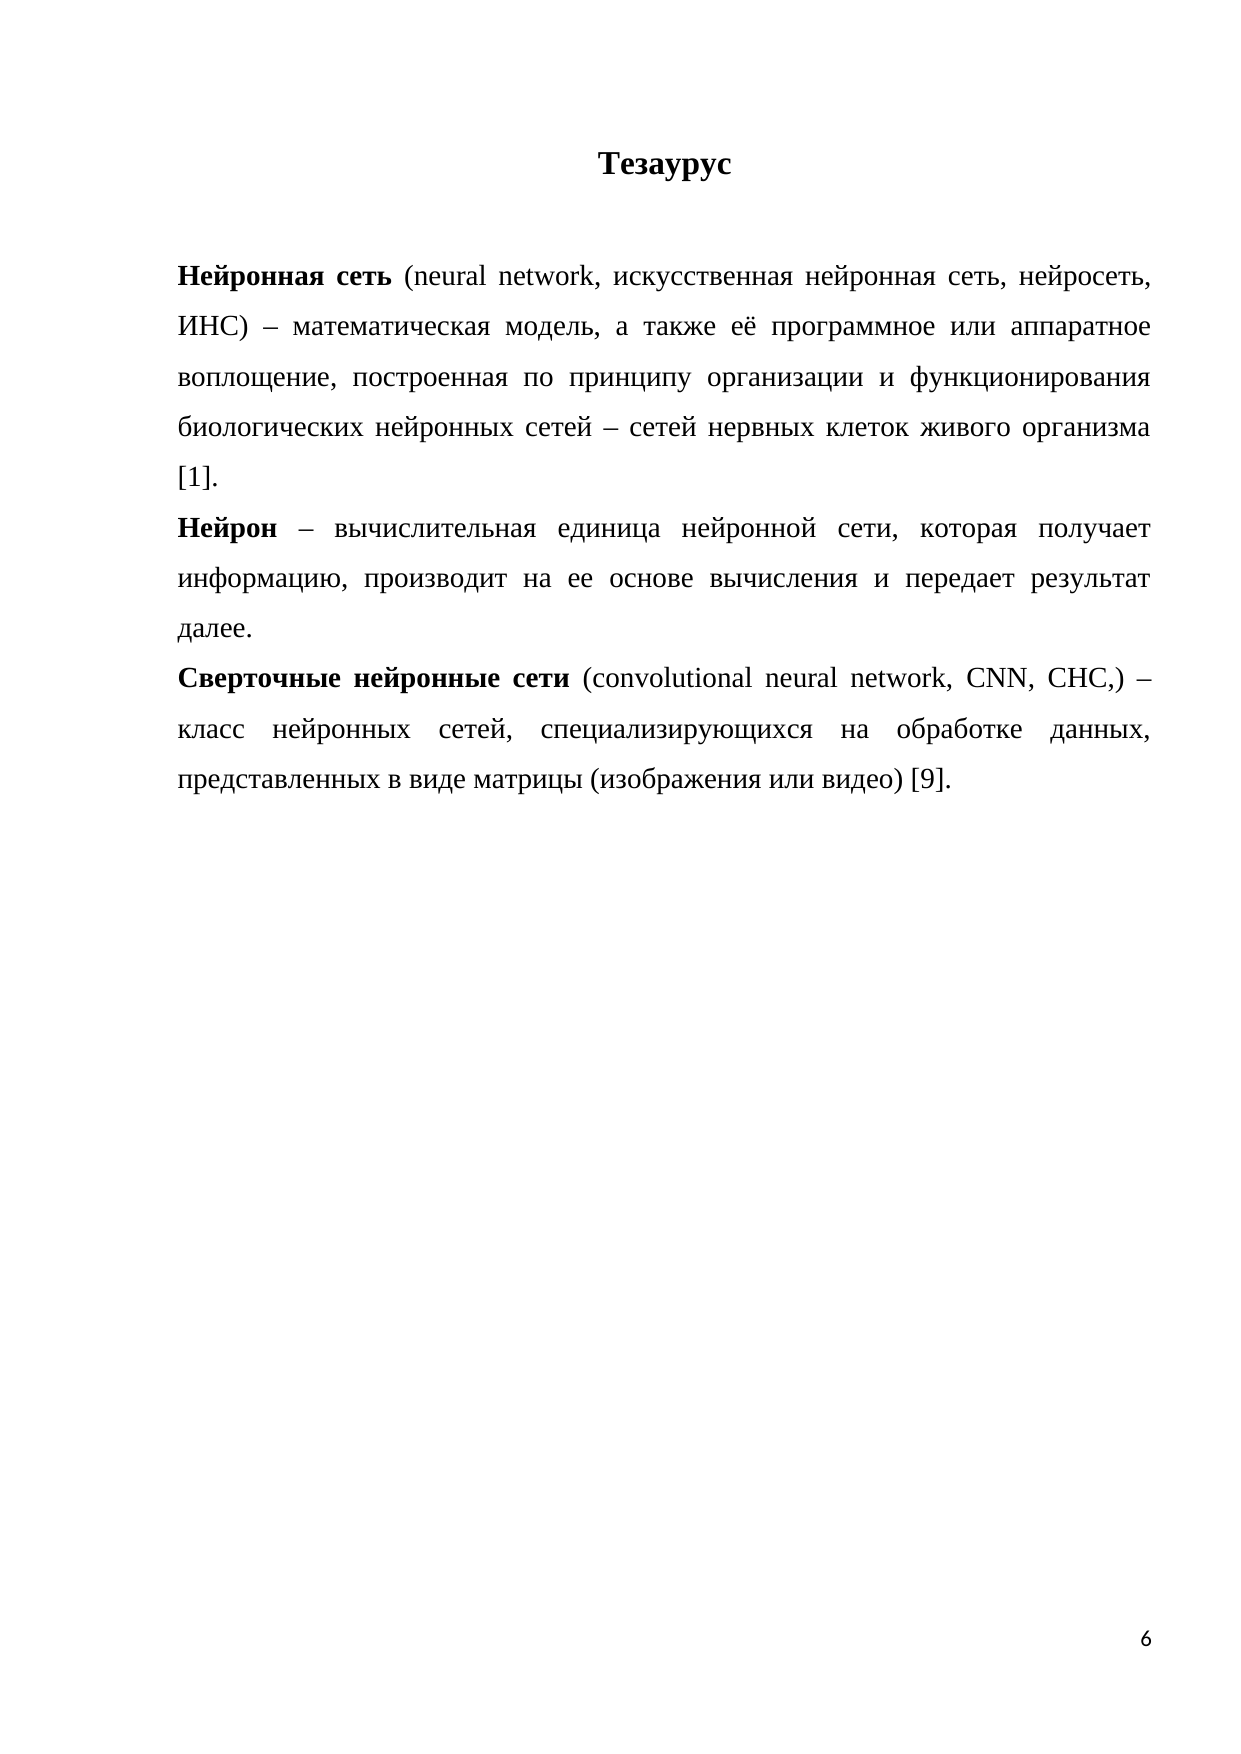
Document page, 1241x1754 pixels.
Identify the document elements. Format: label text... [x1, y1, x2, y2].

text Сверточные нейронные сети (convolutional neural network, CNN, СНС,) – класс нейронных сетей, специализирующихся на обработке данных, представленных в виде матрицы (изображения или видео) [9]. [177, 661, 1152, 795]
text Тезаурус [177, 143, 1152, 181]
text Нейрон – вычислительная единица нейронной сети, которая получает информацию, производит на ее основе вычисления и передает результат далее. [177, 510, 1152, 644]
text Нейронная сеть (neural network, искусственная нейронная сеть, нейросеть, ИНС) – математическая модель, а также её программное или аппаратное воплощение, построенная по принципу организации и функционирования биологических нейронных сетей – сетей нервных клеток живого организма [1]. [177, 258, 1152, 493]
